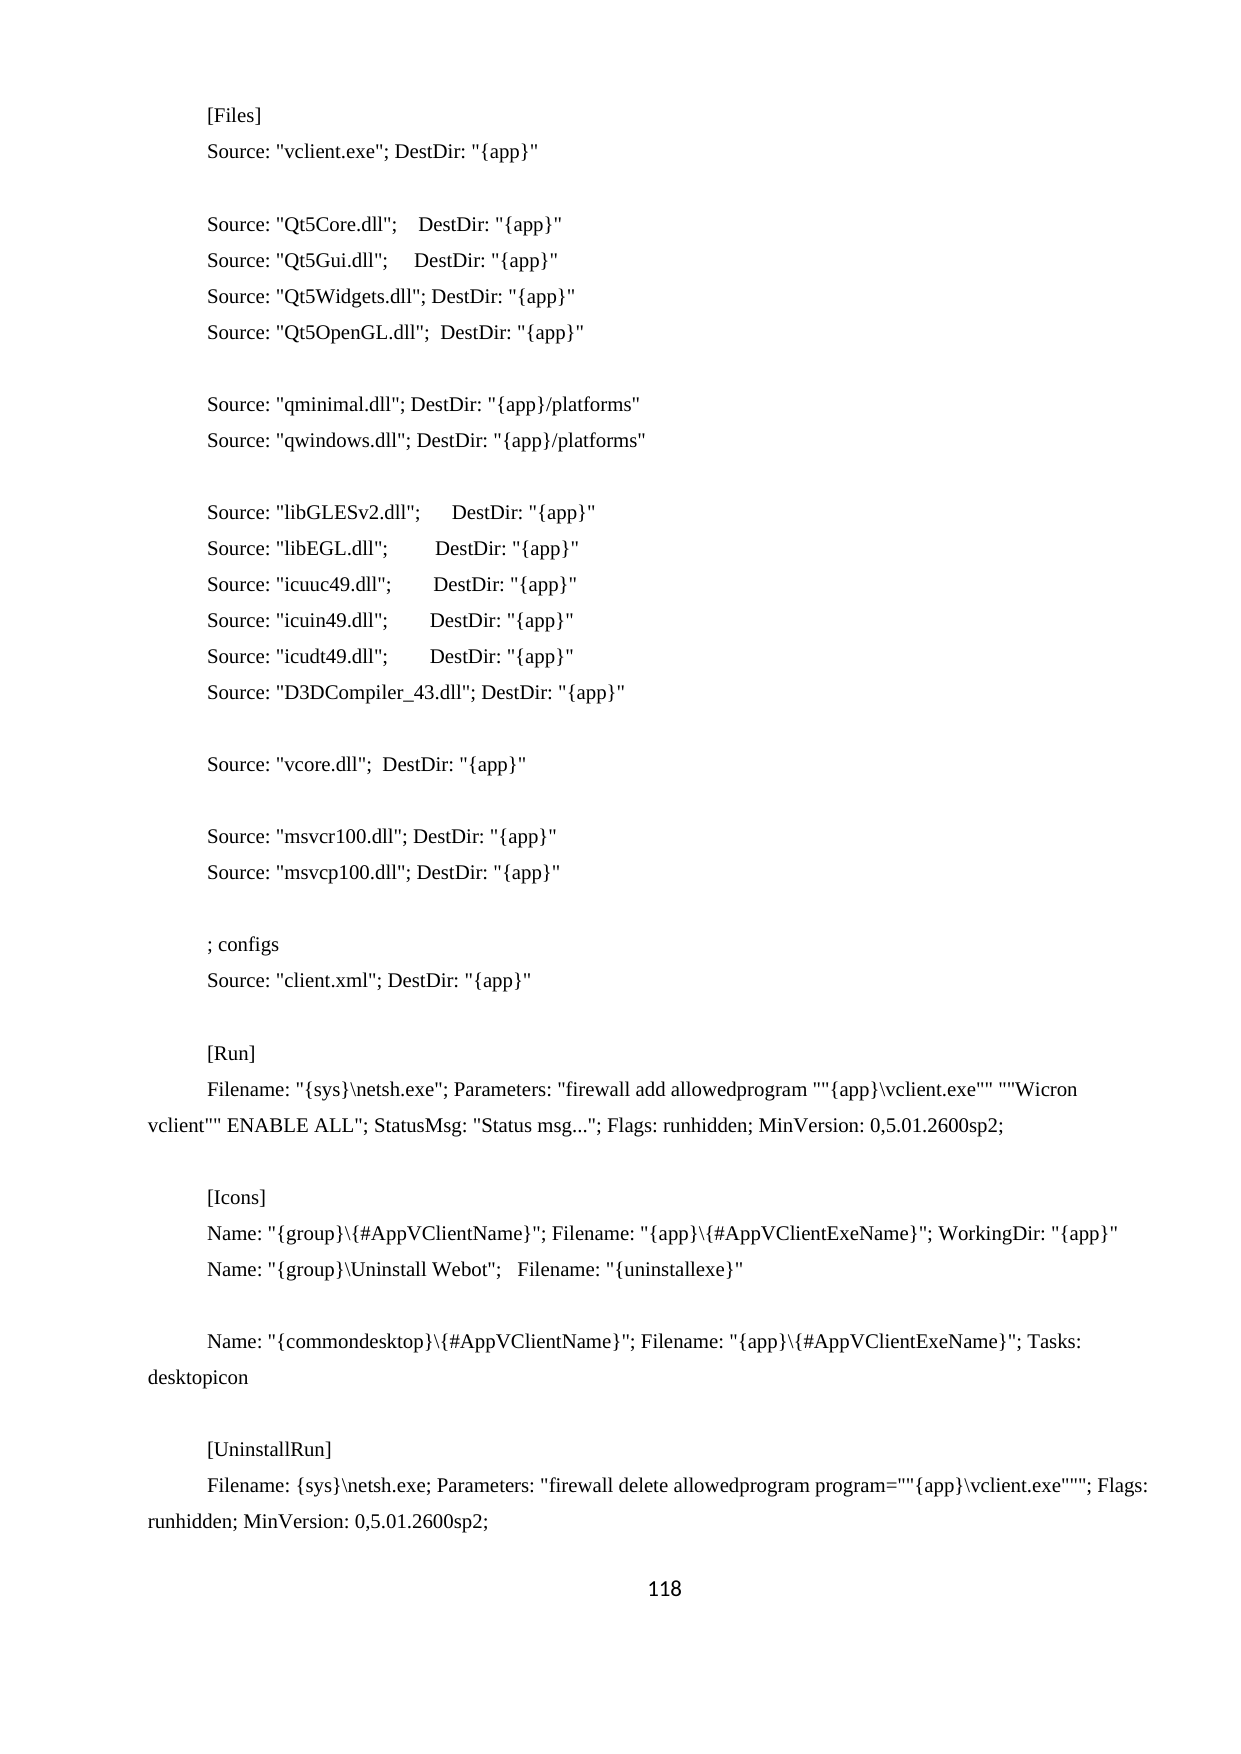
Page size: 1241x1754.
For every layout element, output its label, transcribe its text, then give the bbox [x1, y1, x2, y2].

text [Icons] [148, 1185, 1152, 1209]
text [UninstallRun] [148, 1437, 1152, 1461]
text [Files] [148, 103, 1152, 127]
text Name: "{group}\Uninstall Webot"; Filename: "{uninstallexe}" [148, 1257, 1152, 1281]
text Source: "icuin49.dll"; DestDir: "{app}" [148, 608, 1152, 632]
text Source: "vclient.exe"; DestDir: "{app}" [148, 139, 1152, 163]
text Source: "Qt5OpenGL.dll"; DestDir: "{app}" [148, 320, 1152, 344]
text Source: "qwindows.dll"; DestDir: "{app}/platforms" [148, 428, 1152, 452]
text Name: "{group}\{#AppVClientName}"; Filename: "{app}\{#AppVClientExeName}"; WorkingDir: "{app}" [148, 1221, 1152, 1245]
text Name: "{commondesktop}\{#AppVClientName}"; Filename: "{app}\{#AppVClientExeName}"; Tasks: desktopicon [148, 1329, 1152, 1389]
text Source: "D3DCompiler_43.dll"; DestDir: "{app}" [148, 680, 1152, 704]
text Source: "Qt5Gui.dll"; DestDir: "{app}" [148, 248, 1152, 272]
text [Run] [148, 1041, 1152, 1064]
text Source: "libGLESv2.dll"; DestDir: "{app}" [148, 500, 1152, 524]
text Source: "Qt5Core.dll"; DestDir: "{app}" [148, 212, 1152, 236]
text Source: "msvcp100.dll"; DestDir: "{app}" [148, 860, 1152, 884]
text Source: "msvcr100.dll"; DestDir: "{app}" [148, 824, 1152, 848]
text Filename: "{sys}\netsh.exe"; Parameters: "firewall add allowedprogram ""{app}\vclient.exe"" ""Wicron vclient"" ENABLE ALL"; StatusMsg: "Status msg..."; Flags: runhidden; MinVersion: 0,5.01.2600sp2; [148, 1077, 1152, 1137]
text Source: "vcore.dll"; DestDir: "{app}" [148, 752, 1152, 776]
text Source: "icuuc49.dll"; DestDir: "{app}" [148, 572, 1152, 596]
text Source: "qminimal.dll"; DestDir: "{app}/platforms" [148, 392, 1152, 416]
text Source: "icudt49.dll"; DestDir: "{app}" [148, 644, 1152, 668]
text Source: "Qt5Widgets.dll"; DestDir: "{app}" [148, 284, 1152, 308]
text Filename: {sys}\netsh.exe; Parameters: "firewall delete allowedprogram program=""{app}\vclient.exe"""; Flags: runhidden; MinVersion: 0,5.01.2600sp2; [148, 1473, 1152, 1533]
text Source: "libEGL.dll"; DestDir: "{app}" [148, 536, 1152, 560]
text Source: "client.xml"; DestDir: "{app}" [148, 968, 1152, 992]
text ; configs [148, 932, 1152, 956]
